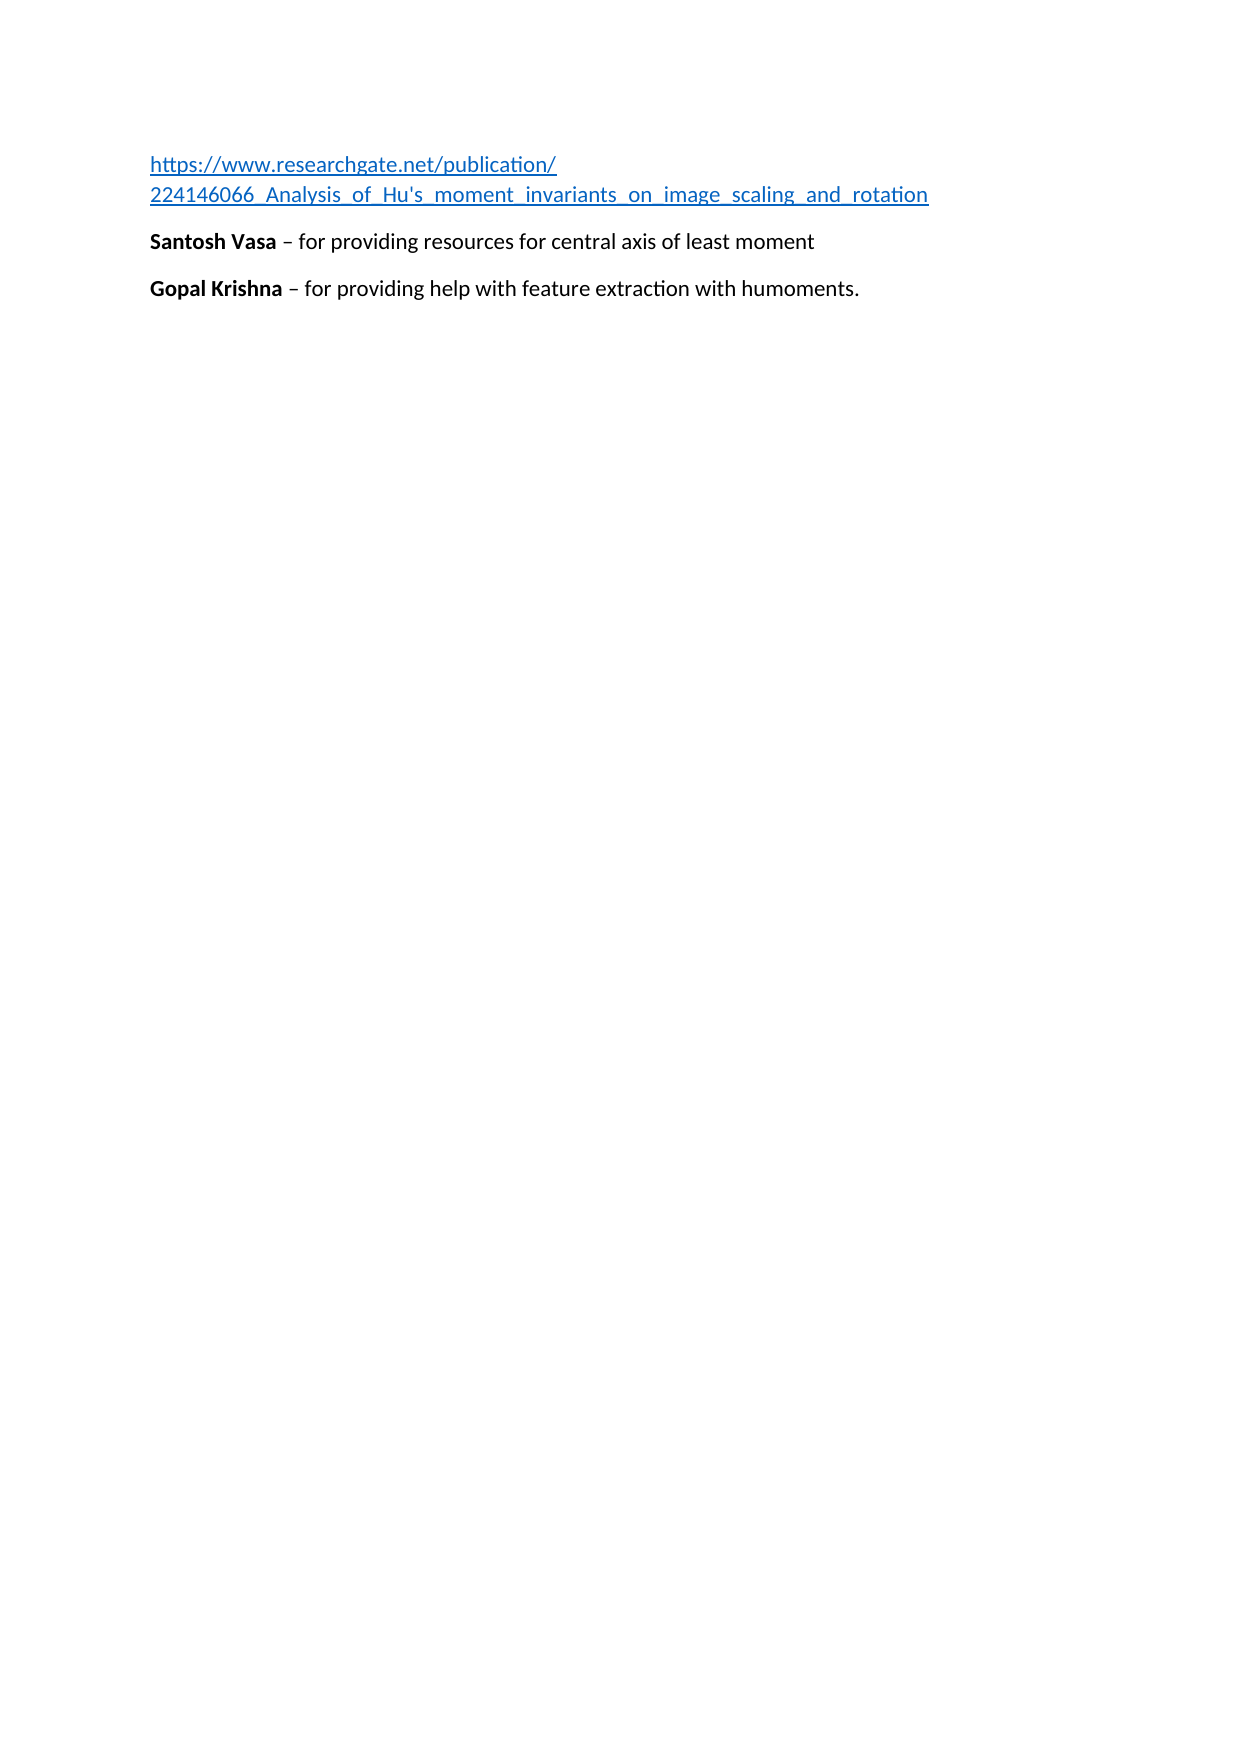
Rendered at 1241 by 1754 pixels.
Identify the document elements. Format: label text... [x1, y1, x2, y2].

text https://www.researchgate.net/publication/224146066_Analysis_of_Hu's_moment_invariants_on_image_scaling_and_rotation [150, 150, 1090, 208]
text Santosh Vasa – for providing resources for central axis of least moment [150, 227, 1090, 255]
text Gopal Krishna – for providing help with feature extraction with humoments. [150, 274, 1090, 302]
